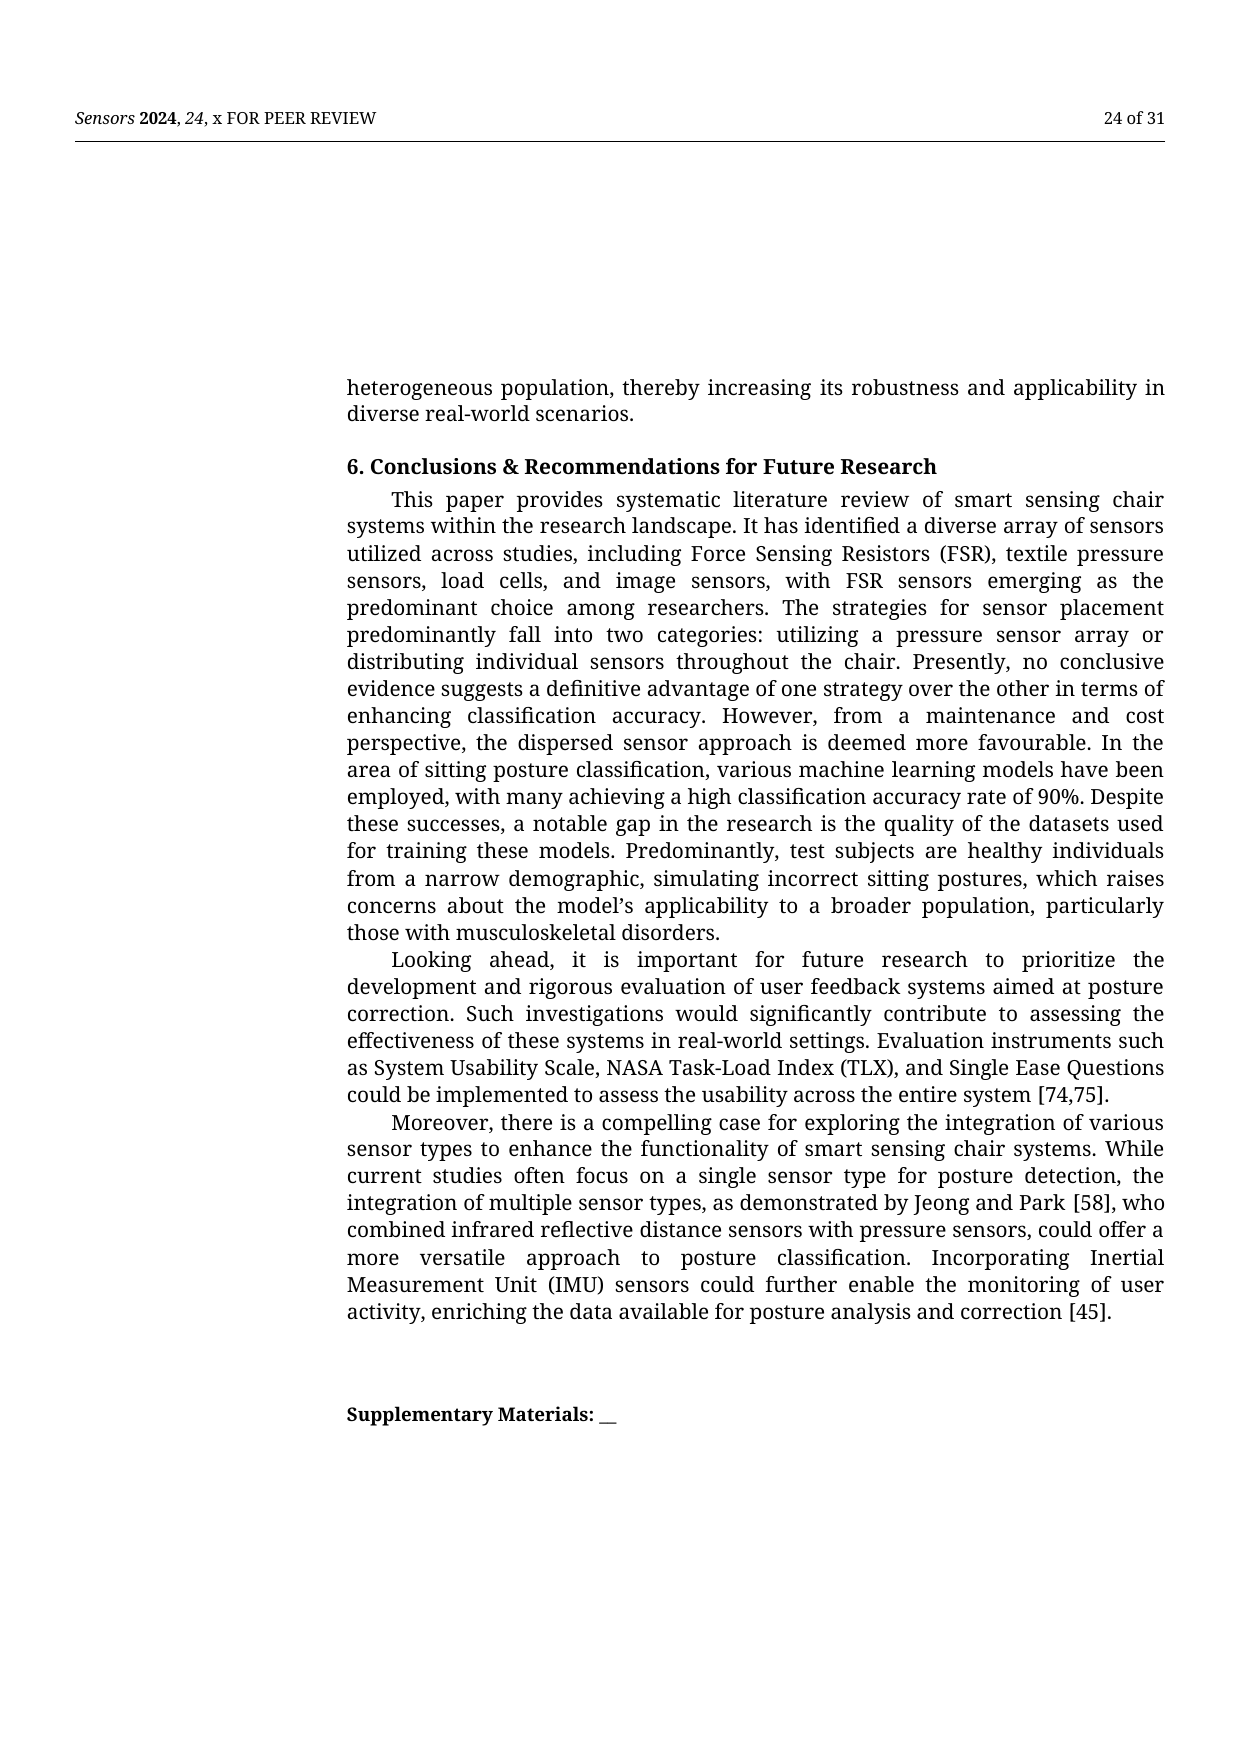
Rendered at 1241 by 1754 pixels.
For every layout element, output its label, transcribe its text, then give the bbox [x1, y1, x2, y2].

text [347, 374, 1165, 428]
text Looking ahead, it is important for future research to prioritize the development and rigorous evaluation of user feedback systems aimed at posture correction. Such investigations would significantly contribute to assessing the effectiveness of these systems in real-world settings. Evaluation instruments such as System Usability Scale, NASA Task-Load Index (TLX), and Single Ease Questions could be implemented to assess the usability across the entire system [74,75]. [347, 946, 1165, 1109]
text Supplementary Materials: __ [347, 1402, 1165, 1426]
text This paper provides systematic literature review of smart sensing chair systems within the research landscape. It has identified a diverse array of sensors utilized across studies, including Force Sensing Resistors (FSR), textile pressure sensors, load cells, and image sensors, with FSR sensors emerging as the predominant choice among researchers. The strategies for sensor placement predominantly fall into two categories: utilizing a pressure sensor array or distributing individual sensors throughout the chair. Presently, no conclusive evidence suggests a definitive advantage of one strategy over the other in terms of enhancing classification accuracy. However, from a maintenance and cost perspective, the dispersed sensor approach is deemed more favourable. In the area of sitting posture classification, various machine learning models have been employed, with many achieving a high classification accuracy rate of 90%. Despite these successes, a notable gap in the research is the quality of the datasets used for training these models. Predominantly, test subjects are healthy individuals from a narrow demographic, simulating incorrect sitting postures, which raises concerns about the model’s applicability to a broader population, particularly those with musculoskeletal disorders. [347, 486, 1165, 946]
subtitle 6. Conclusions & Recommendations for Future Research [347, 453, 1165, 480]
text Moreover, there is a compelling case for exploring the integration of various sensor types to enhance the functionality of smart sensing chair systems. While current studies often focus on a single sensor type for posture detection, the integration of multiple sensor types, as demonstrated by Jeong and Park [58], who combined infrared reflective distance sensors with pressure sensors, could offer a more versatile approach to posture classification. Incorporating Inertial Measurement Unit (IMU) sensors could further enable the monitoring of user activity, enriching the data available for posture analysis and correction [45]. [347, 1109, 1165, 1325]
